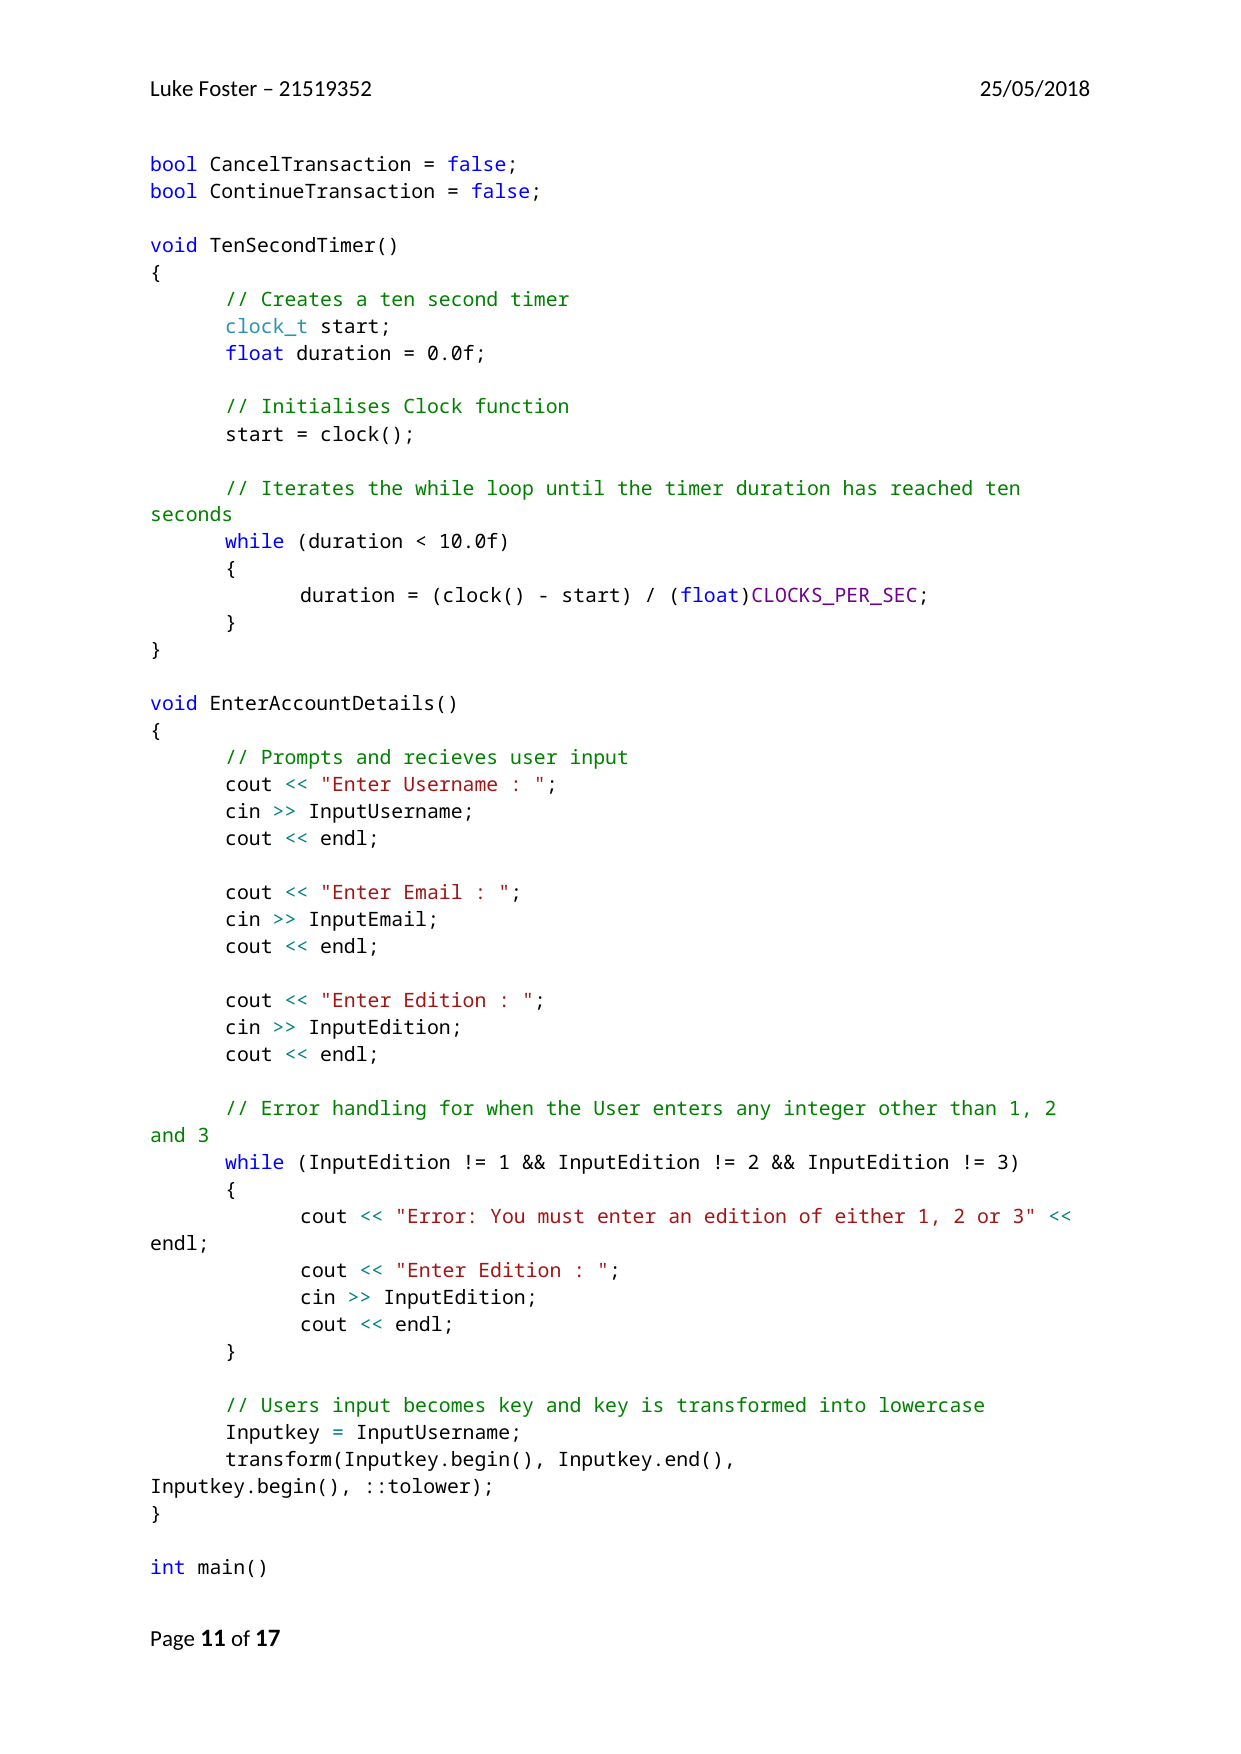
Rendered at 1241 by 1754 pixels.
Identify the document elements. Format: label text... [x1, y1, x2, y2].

text cout << endl; [150, 1040, 1090, 1067]
text { [150, 717, 1090, 743]
text float duration = 0.0f; [150, 339, 1090, 366]
text void TenSecondTimer() [150, 231, 1090, 258]
text } [150, 609, 1090, 636]
text duration = (clock() - start) / (float)CLOCKS_PER_SEC; [150, 582, 1090, 609]
text while (duration < 10.0f) [150, 528, 1090, 555]
text void EnterAccountDetails() [150, 689, 1090, 717]
text { [150, 555, 1090, 582]
text cout << "Enter Edition : "; [150, 1256, 1090, 1283]
text // Iterates the while loop until the timer duration has reached ten seconds [150, 474, 1090, 528]
text } [150, 1337, 1090, 1364]
text cin >> InputEdition; [150, 1283, 1090, 1310]
text // Users input becomes key and key is transformed into lowercase [150, 1391, 1090, 1418]
text cout << "Enter Edition : "; [150, 986, 1090, 1013]
text int main() [150, 1553, 1090, 1580]
text cout << endl; [150, 824, 1090, 851]
text cout << endl; [150, 932, 1090, 959]
text cout << endl; [150, 1310, 1090, 1337]
text } [150, 1499, 1090, 1526]
text // Prompts and recieves user input [150, 743, 1090, 771]
text bool CancelTransaction = false; [150, 150, 1090, 177]
text cin >> InputUsername; [150, 797, 1090, 824]
text cin >> InputEdition; [150, 1013, 1090, 1040]
text { [150, 258, 1090, 285]
text transform(Inputkey.begin(), Inputkey.end(), Inputkey.begin(), ::tolower); [150, 1445, 1090, 1499]
text // Creates a ten second timer [150, 285, 1090, 312]
text cin >> InputEmail; [150, 905, 1090, 932]
text { [150, 1175, 1090, 1202]
text while (InputEdition != 1 && InputEdition != 2 && InputEdition != 3) [150, 1148, 1090, 1175]
text cout << "Enter Username : "; [150, 771, 1090, 797]
text } [150, 636, 1090, 663]
text cout << "Enter Email : "; [150, 878, 1090, 905]
text clock_t start; [150, 312, 1090, 339]
text start = clock(); [150, 420, 1090, 447]
text bool ContinueTransaction = false; [150, 177, 1090, 204]
text Inputkey = InputUsername; [150, 1418, 1090, 1445]
text // Initialises Clock function [150, 393, 1090, 420]
text cout << "Error: You must enter an edition of either 1, 2 or 3" << endl; [150, 1202, 1090, 1256]
text // Error handling for when the User enters any integer other than 1, 2 and 3 [150, 1094, 1090, 1148]
